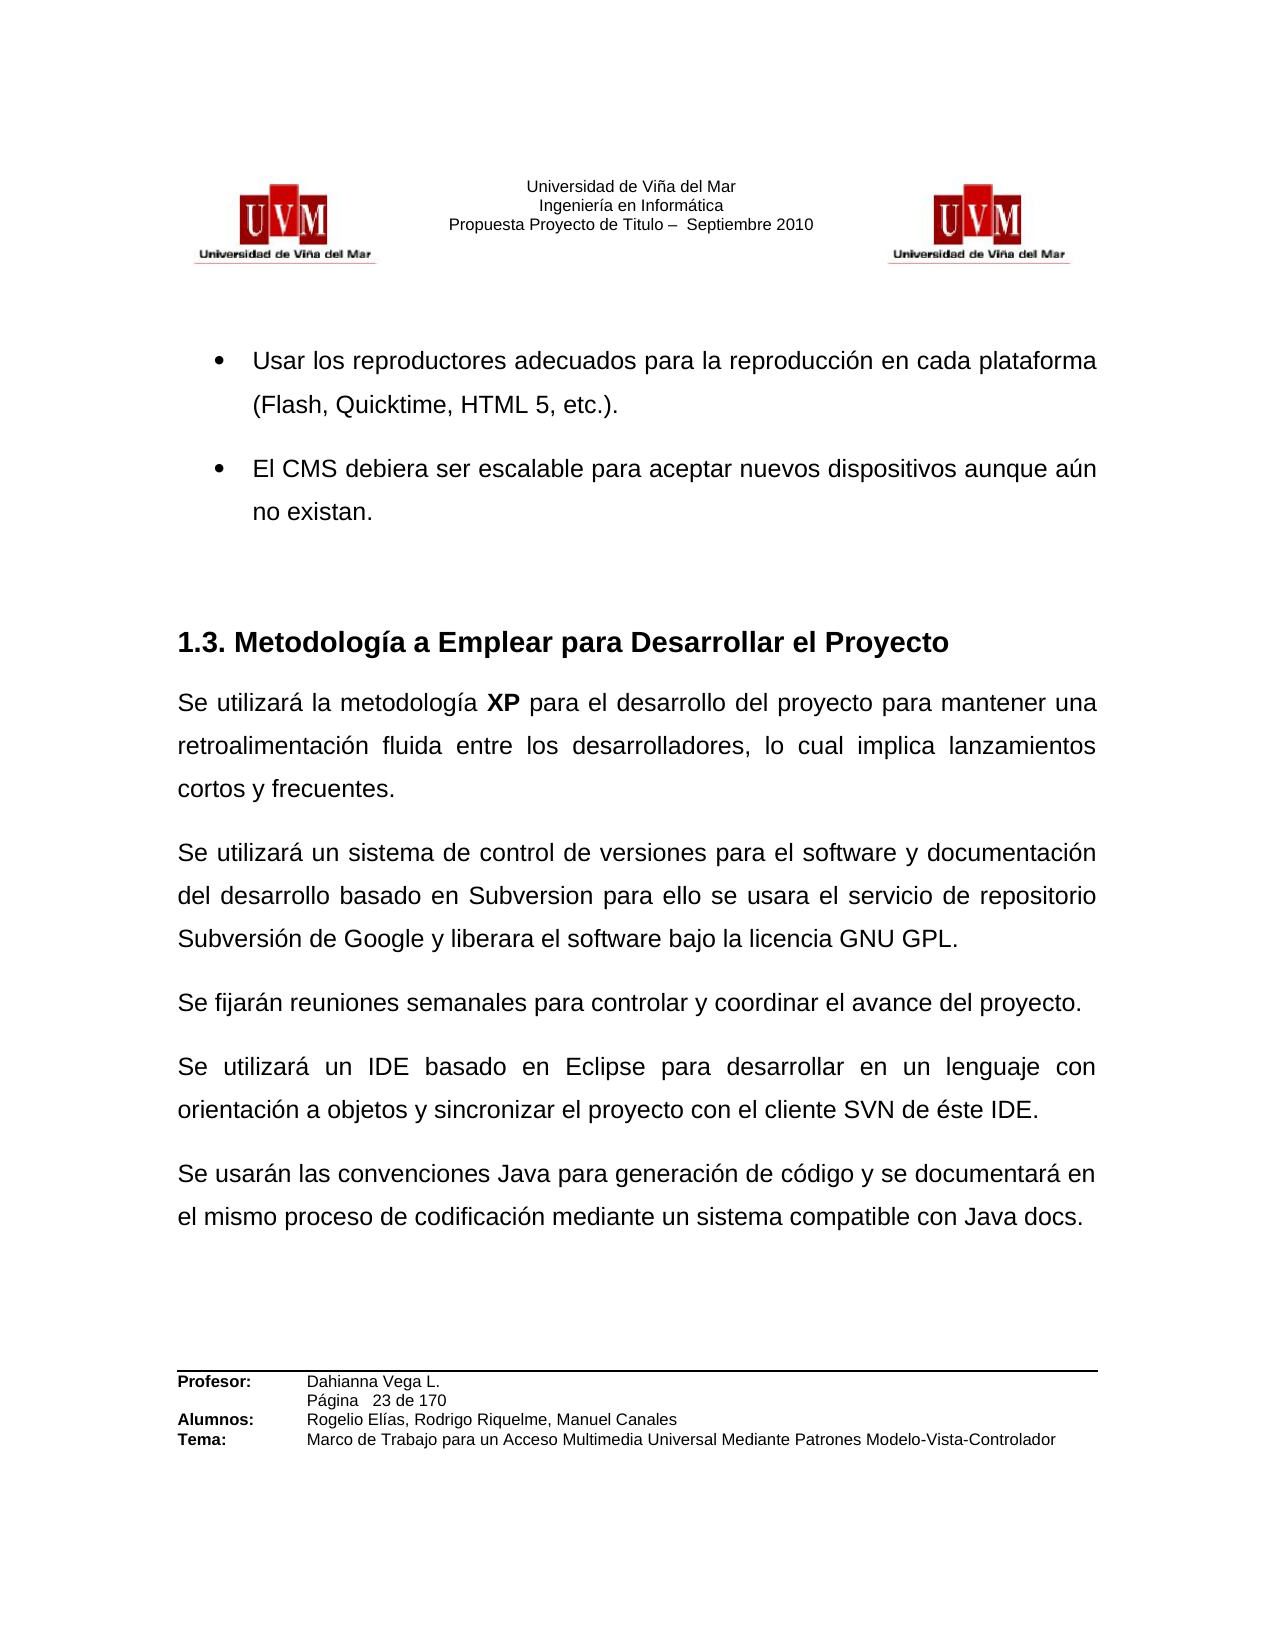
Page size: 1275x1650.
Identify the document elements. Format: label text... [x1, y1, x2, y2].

picture [871, 176, 1084, 267]
picture [177, 176, 390, 267]
text Se fijarán reuniones semanales para controlar y coordinar el avance del proyecto. [177, 988, 1098, 1017]
text Se usarán las convenciones Java para generación de código y se documentará en el mismo proceso de codificación mediante un sistema compatible con Java docs. [177, 1159, 1098, 1231]
text Se utilizará la metodología XP para el desarrollo del proyecto para mantener una retroalimentación fluida entre los desarrolladores, lo cual implica lanzamientos cortos y frecuentes. [177, 687, 1098, 802]
subtitle 1.3. Metodología a Emplear para Desarrollar el Proyecto [177, 625, 1098, 658]
text Se utilizará un IDE basado en Eclipse para desarrollar en un lenguaje con orientación a objetos y sincronizar el proyecto con el cliente SVN de éste IDE. [177, 1052, 1098, 1124]
list Usar los reproductores adecuados para la reproducción en cada plataforma (Flash, Quicktime, HTML 5, etc.). [215, 346, 1098, 418]
text Se utilizará un sistema de control de versiones para el software y documentación del desarrollo basado en Subversion para ello se usara el servicio de repositorio Subversión de Google y liberara el software bajo la licencia GNU GPL. [177, 838, 1098, 953]
list El CMS debiera ser escalable para aceptar nuevos dispositivos aunque aún no existan. [215, 453, 1098, 526]
